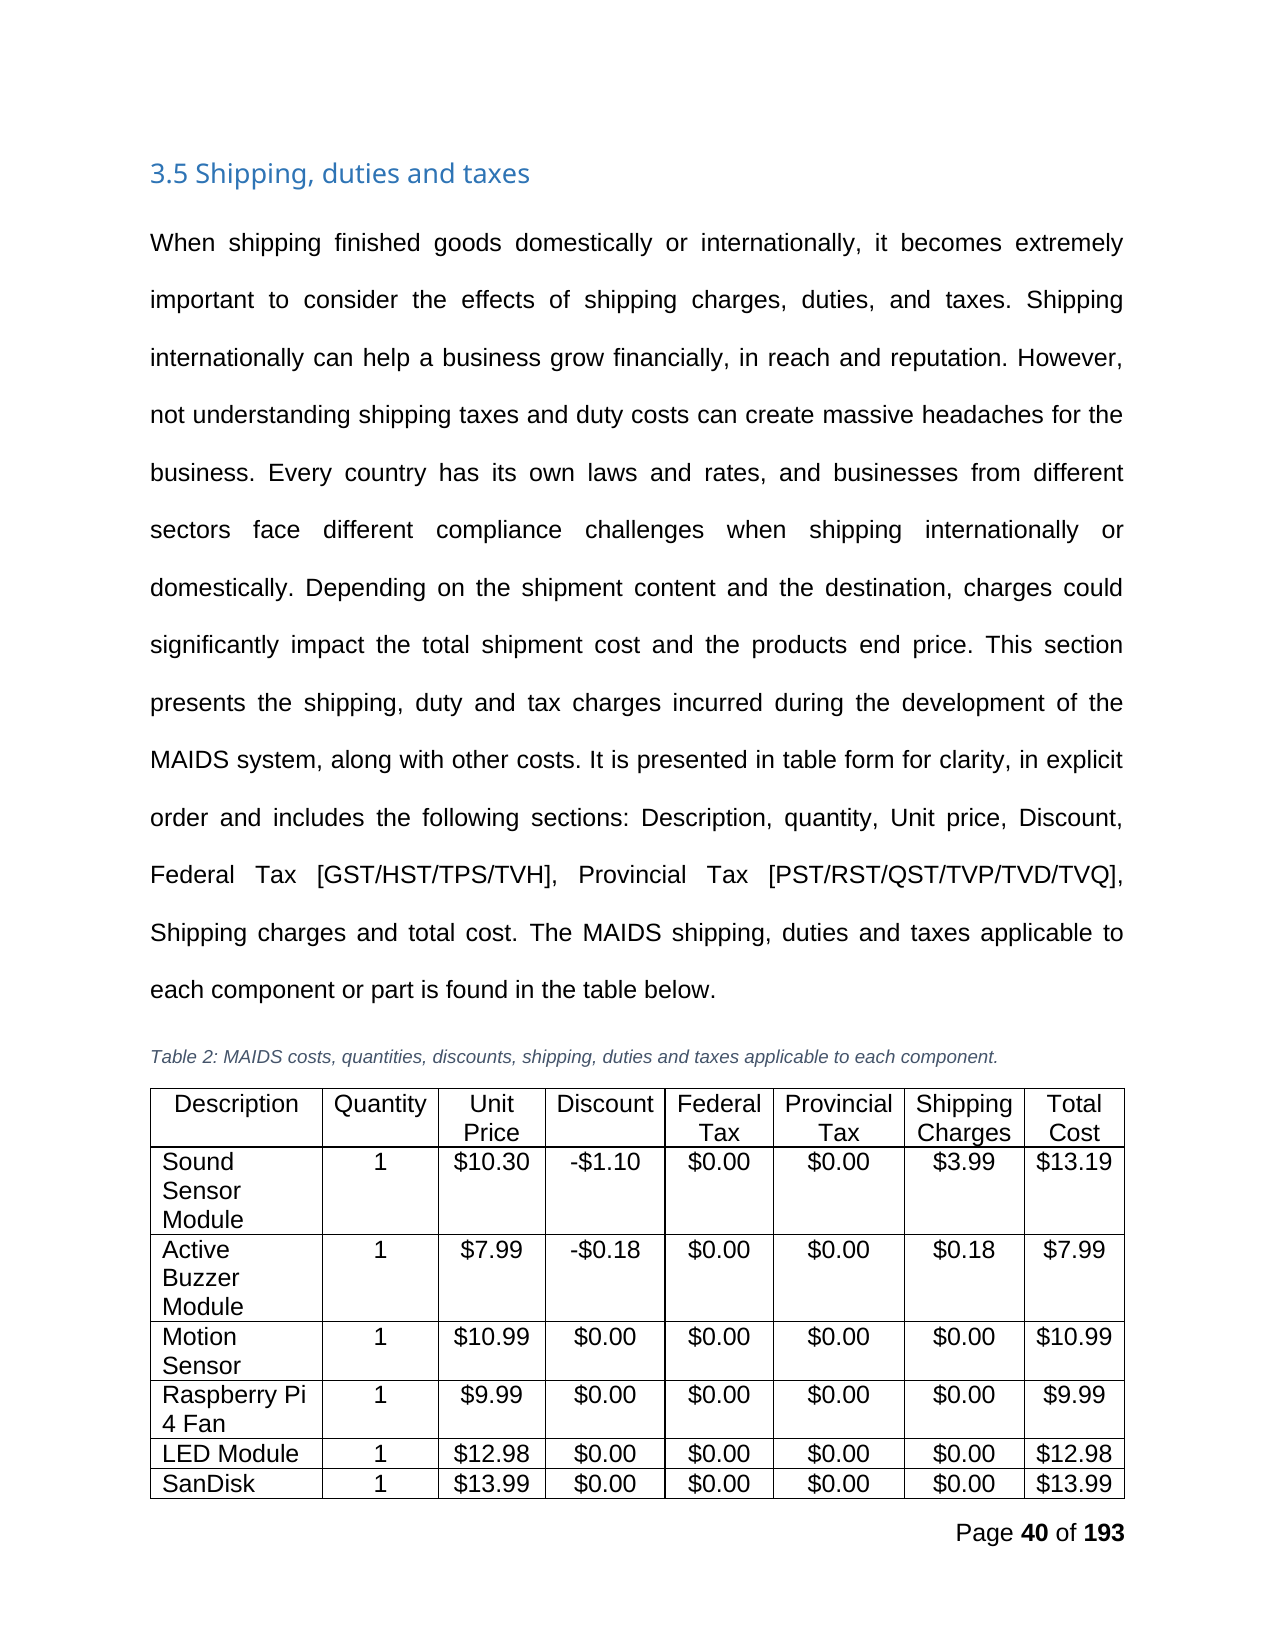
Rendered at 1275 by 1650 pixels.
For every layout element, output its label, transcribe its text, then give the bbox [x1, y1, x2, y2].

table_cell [151, 1469, 322, 1498]
table_cell 1 [323, 1469, 438, 1498]
table_cell $13.99 [1025, 1469, 1124, 1498]
table_cell LED Module [151, 1439, 322, 1468]
table_header Discount [546, 1089, 664, 1146]
table_header Provincial Tax [774, 1089, 904, 1146]
table_cell 1 [323, 1322, 438, 1379]
table_cell $0.00 [666, 1439, 773, 1468]
table_cell $0.00 [905, 1439, 1024, 1468]
text When shipping finished goods domestically or internationally, it becomes extremely important to consider the effects of shipping charges, duties, and taxes. Shipping internationally can help a business grow financially, in reach and reputation. However, not understanding shipping taxes and duty costs can create massive headaches for the business. Every country has its own laws and rates, and businesses from different sectors face different compliance challenges when shipping internationally or domestically. Depending on the shipment content and the destination, charges could significantly impact the total shipment cost and the products end price. This section presents the shipping, duty and tax charges incurred during the development of the MAIDS system, along with other costs. It is presented in table form for clarity, in explicit order and includes the following sections: Description, quantity, Unit price, Discount, Federal Tax [GST/HST/TPS/TVH], Provincial Tax [PST/RST/QST/TVP/TVD/TVQ], Shipping charges and total cost. The MAIDS shipping, duties and taxes applicable to each component or part is found in the table below. [150, 228, 1125, 1004]
table_cell $7.99 [439, 1235, 545, 1321]
table_header Total Cost [1025, 1089, 1124, 1146]
table_header Shipping Charges [905, 1089, 1024, 1146]
table_cell Raspberry Pi 4 Fan [151, 1381, 322, 1438]
table_cell $0.00 [774, 1322, 904, 1379]
table_cell 1 [323, 1439, 438, 1468]
table_cell $0.00 [905, 1469, 1024, 1498]
table_cell $0.00 [546, 1381, 664, 1438]
table_cell $0.00 [774, 1469, 904, 1498]
table_cell $0.00 [546, 1469, 664, 1498]
table_cell Motion Sensor [151, 1322, 322, 1379]
table_cell $12.98 [439, 1439, 545, 1468]
table_cell $0.00 [774, 1148, 904, 1234]
table_cell -$1.10 [546, 1148, 664, 1234]
table_cell $0.00 [774, 1439, 904, 1468]
table_cell $0.00 [666, 1381, 773, 1438]
table_cell $0.00 [666, 1322, 773, 1379]
table_cell $9.99 [1025, 1381, 1124, 1438]
table_cell $0.00 [546, 1439, 664, 1468]
table_cell $12.98 [1025, 1439, 1124, 1468]
table_header Quantity [323, 1089, 438, 1146]
table_header Federal Tax [666, 1089, 773, 1146]
table_cell $3.99 [905, 1148, 1024, 1234]
table_cell $10.99 [439, 1322, 545, 1379]
table_cell -$0.18 [546, 1235, 664, 1321]
table_cell $13.99 [439, 1469, 545, 1498]
table_cell $0.00 [774, 1381, 904, 1438]
table_cell $0.18 [905, 1235, 1024, 1321]
subtitle 3.5 Shipping, duties and taxes [150, 154, 1125, 191]
table_cell $7.99 [1025, 1235, 1124, 1321]
table_cell 1 [323, 1235, 438, 1321]
table_cell $0.00 [666, 1235, 773, 1321]
table_cell $13.19 [1025, 1148, 1124, 1234]
table_cell $10.30 [439, 1148, 545, 1234]
table_cell $10.99 [1025, 1322, 1124, 1379]
table_cell 1 [323, 1381, 438, 1438]
table_cell Sound Sensor Module [151, 1148, 322, 1234]
table_header Unit Price [439, 1089, 545, 1146]
table_cell $0.00 [905, 1322, 1024, 1379]
table_cell 1 [323, 1148, 438, 1234]
table_cell $0.00 [666, 1469, 773, 1498]
table_cell Active Buzzer Module [151, 1235, 322, 1321]
table_cell $0.00 [666, 1148, 773, 1234]
table_cell $0.00 [774, 1235, 904, 1321]
table_cell $9.99 [439, 1381, 545, 1438]
table_header Description [151, 1089, 322, 1146]
table_cell $0.00 [546, 1322, 664, 1379]
table_cell $0.00 [905, 1381, 1024, 1438]
